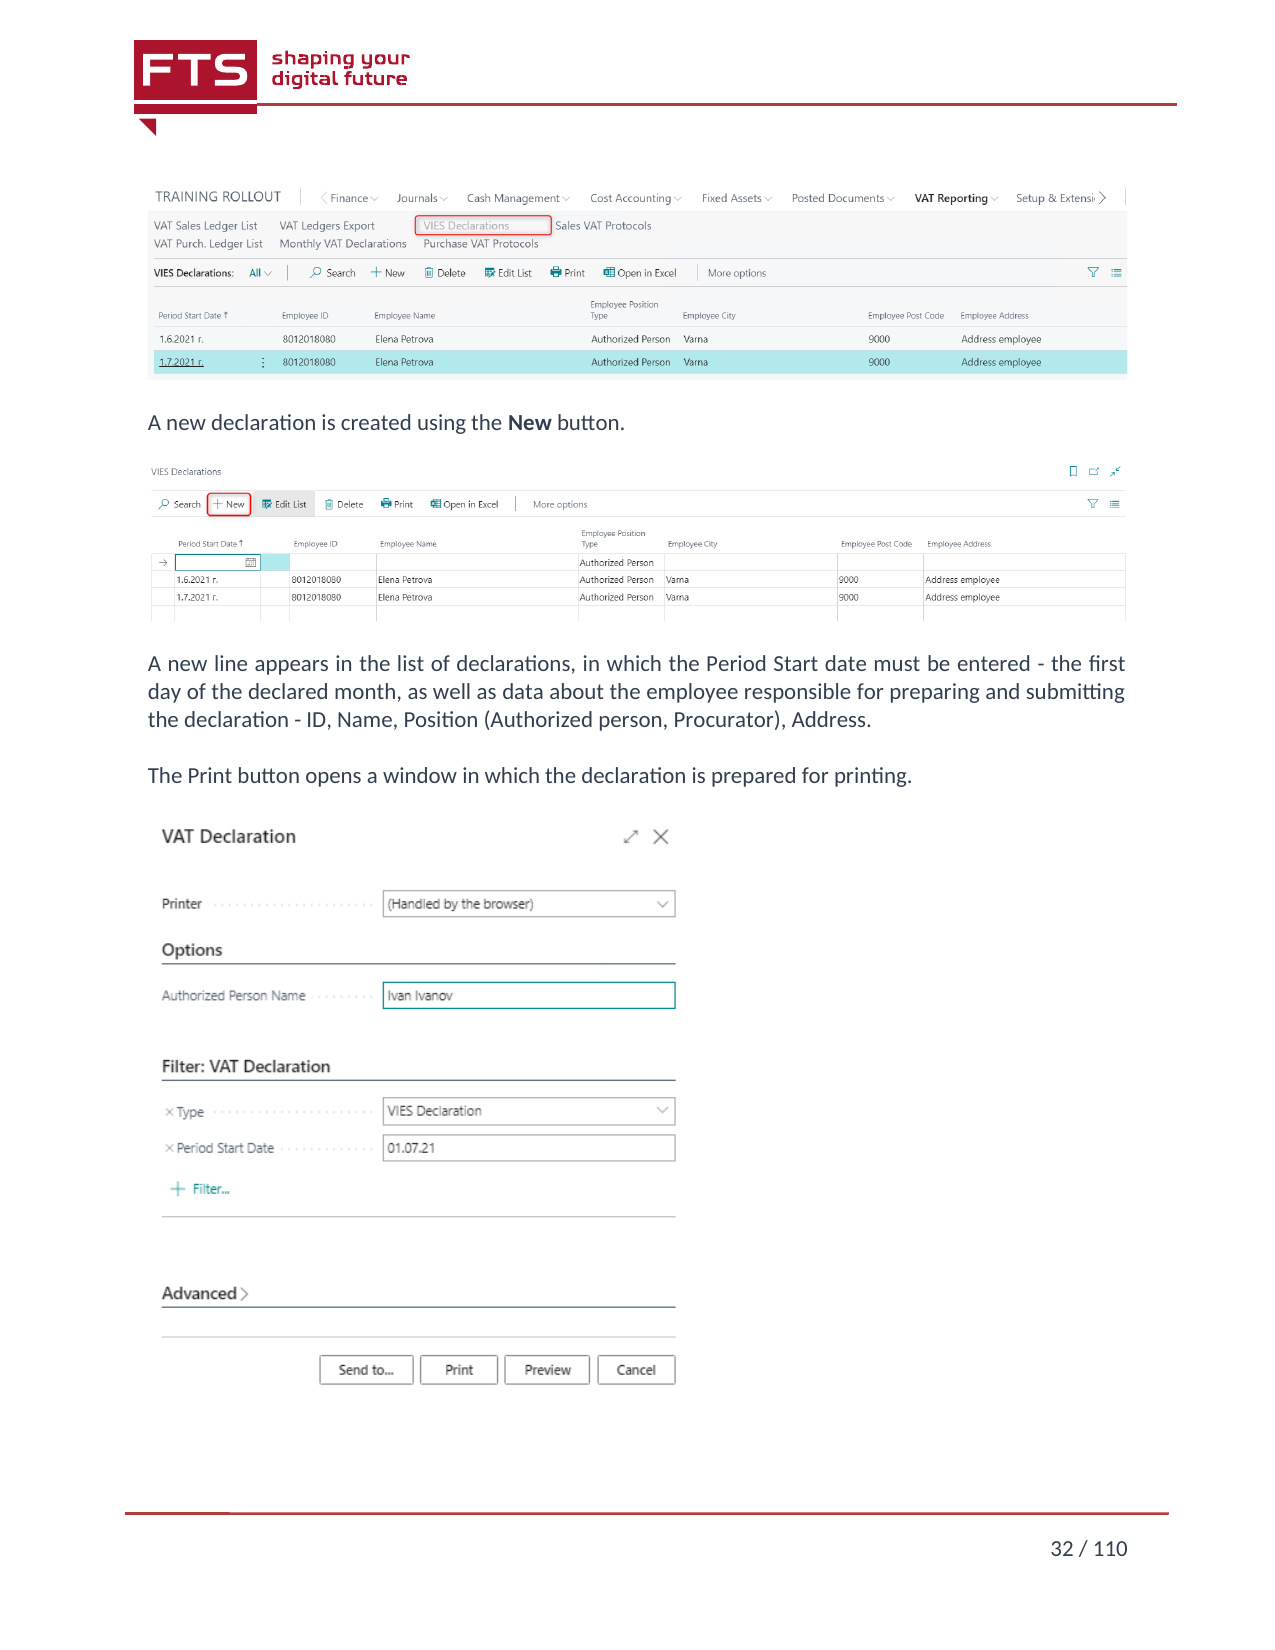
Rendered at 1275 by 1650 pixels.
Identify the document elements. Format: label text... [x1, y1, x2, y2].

text A new line appears in the list of declarations, in which the Period Start date must be entered - the first day of the declared month, as well as data about the employee responsible for preparing and submitting the declaration - ID, Name, Position (Authorized person, Procurator), Address. [148, 649, 1127, 733]
text The Print button opens a window in which the declaration is prepared for printing. [148, 761, 1127, 789]
picture [147, 177, 1128, 380]
picture [147, 817, 687, 1396]
text A new declaration is created using the New button. [148, 408, 1127, 436]
picture [147, 463, 1128, 621]
